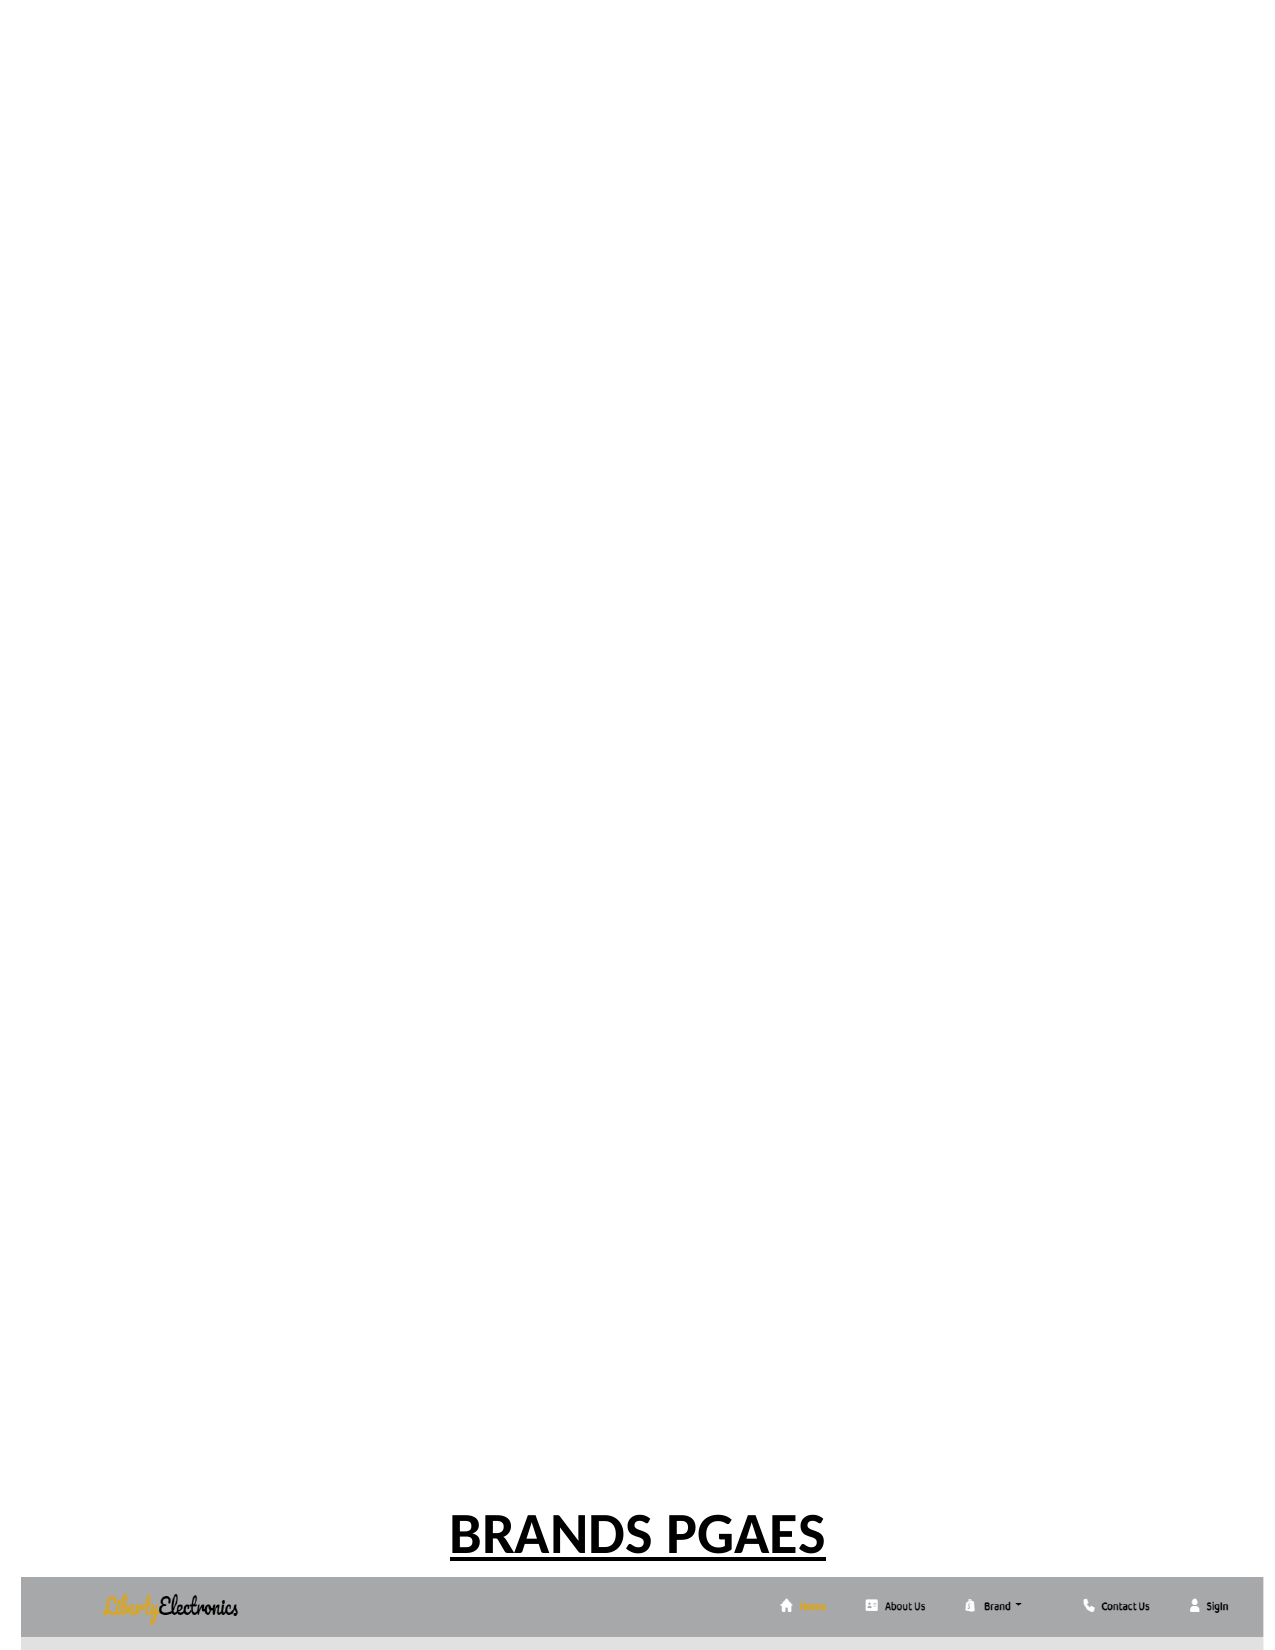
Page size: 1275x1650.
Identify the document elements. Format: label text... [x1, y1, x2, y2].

text BRANDS PGAES [0, 1497, 1275, 1568]
picture [21, 1577, 1264, 1650]
